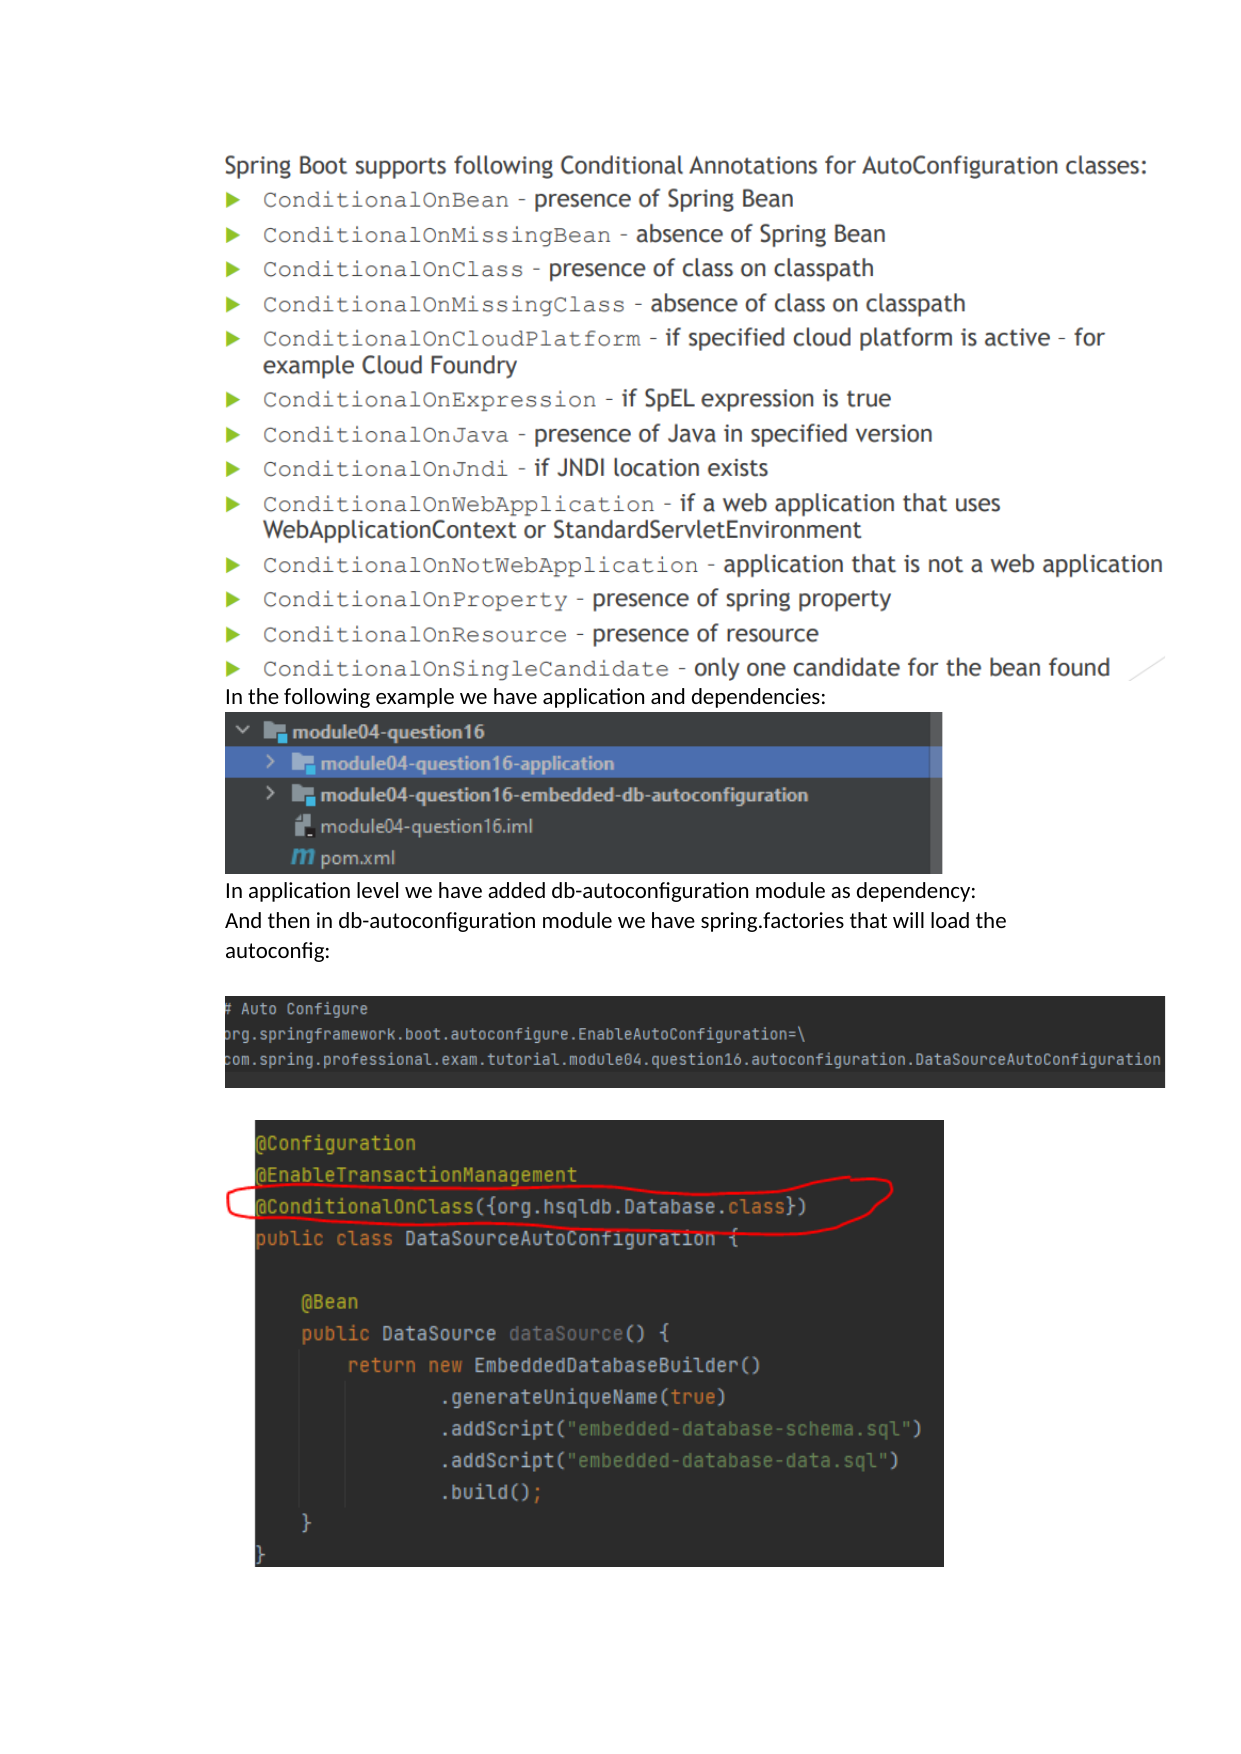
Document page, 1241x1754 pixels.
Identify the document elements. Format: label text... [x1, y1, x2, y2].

picture [225, 712, 943, 874]
picture [225, 1120, 944, 1567]
list In application level we have added db-autoconfiguration module as dependency: [225, 876, 1090, 904]
list In the following example we have application and dependencies: [225, 682, 1090, 711]
picture [225, 996, 1166, 1088]
list And then in db-autoconfiguration module we have spring.factories that will load the autoconfig: [225, 906, 1090, 964]
picture [225, 150, 1166, 681]
